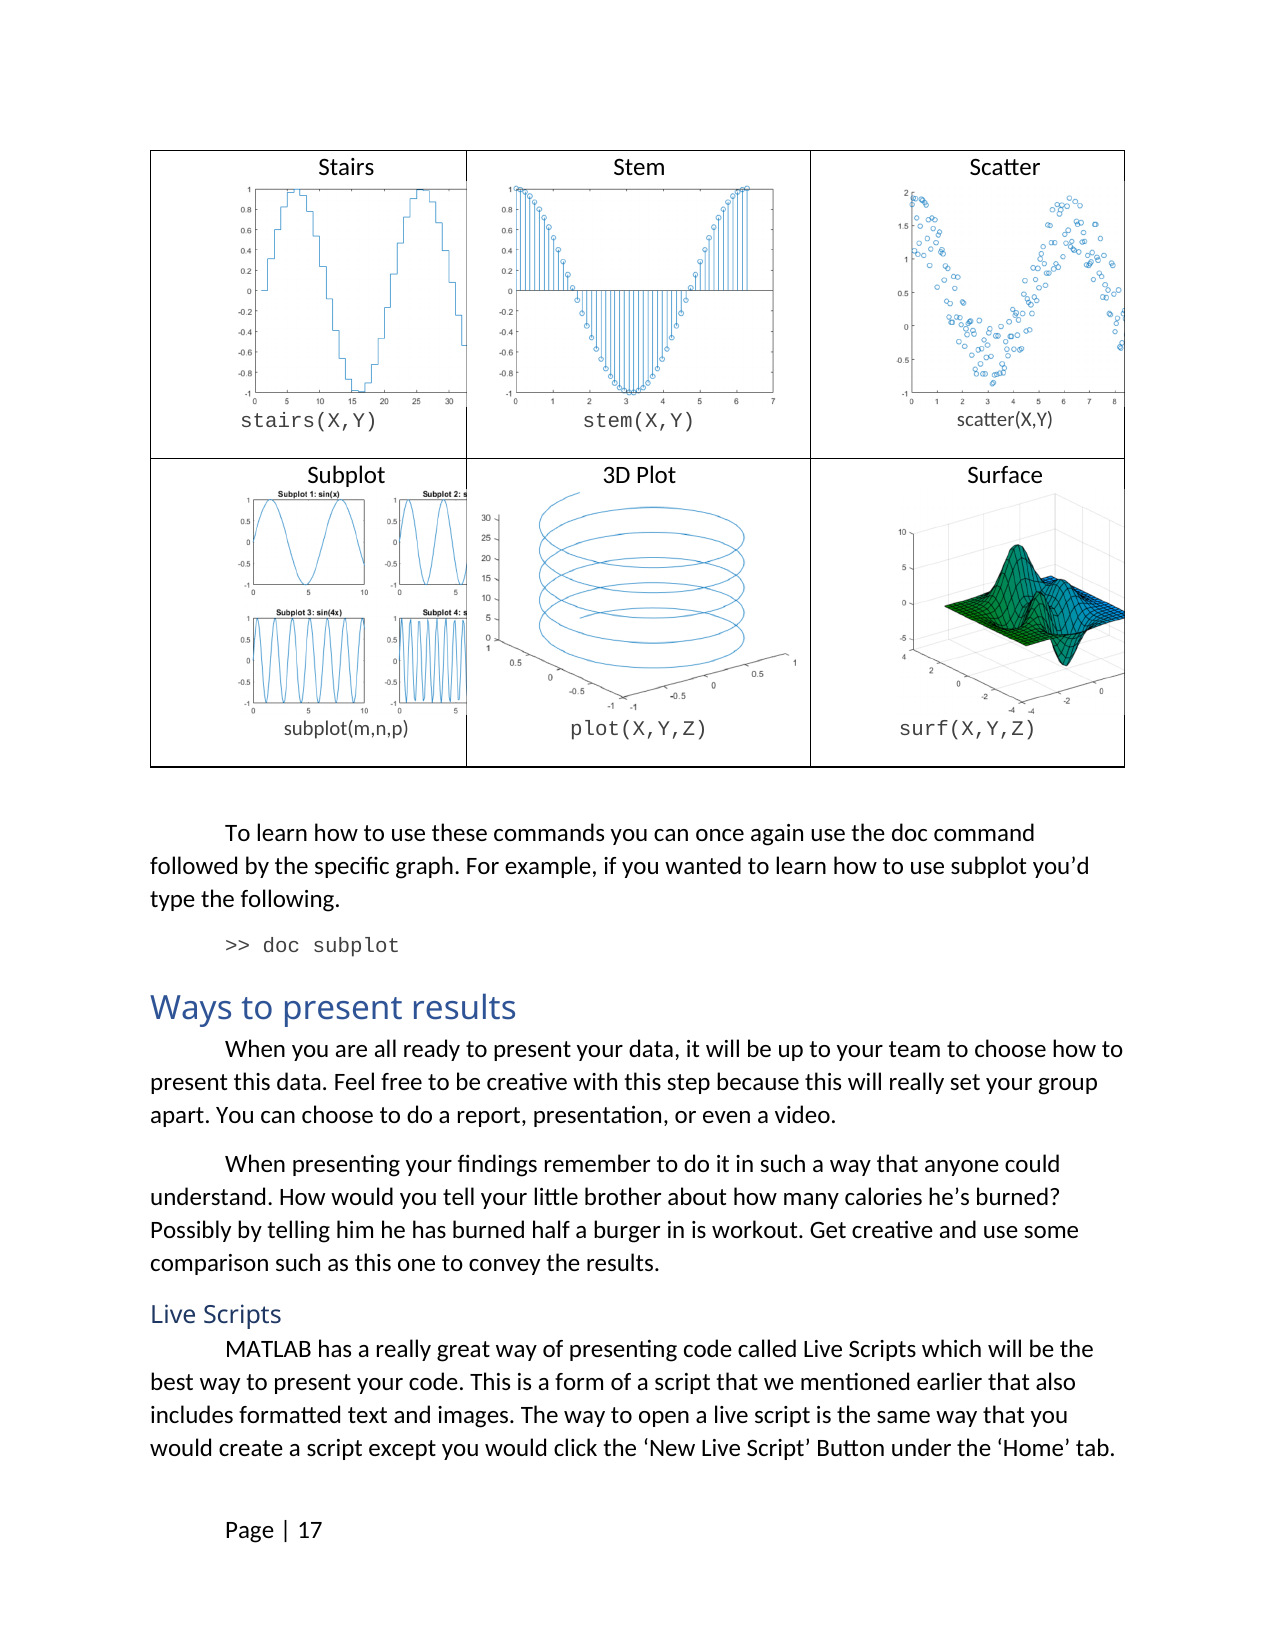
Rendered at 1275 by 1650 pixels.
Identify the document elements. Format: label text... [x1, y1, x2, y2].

table_cell 3D Plot plot(X,Y,Z) [467, 459, 810, 766]
picture [498, 181, 781, 407]
table_cell Stairs stairs(X,Y) [151, 151, 466, 458]
text To learn how to use these commands you can once again use the doc command followed by the specific graph. For example, if you wanted to learn how to use subplot you’d type the following. [150, 817, 1125, 913]
table_cell Surface surf(X,Y,Z) [811, 459, 1124, 766]
text MATLAB has a really great way of presenting code called Live Scripts which will be the best way to present your code. This is a form of a script that we mentioned earlier that also includes formatted text and images. The way to open a live script is the same way that you would create a script except you would click the ‘New Live Script’ Button under the ‘Home’ tab. [150, 1334, 1125, 1463]
table_cell Subplot subplot(m,n,p) [151, 459, 466, 766]
table_cell Scatter scatter(X,Y) [811, 151, 1124, 458]
picture [236, 181, 467, 407]
picture [896, 489, 1125, 715]
text When presenting your findings remember to do it in such a way that anyone could understand. How would you tell your little brother about how many calories he’s burned? Possibly by telling him he has burned half a burger in is workout. Get creative and use some comparison such as this one to convey the results. [150, 1148, 1125, 1278]
text When you are all ready to present your data, it will be up to your team to choose how to present this data. Feel free to be creative with this step because this will really set your group apart. You can choose to do a report, presentation, or even a video. [150, 1033, 1125, 1129]
picture [479, 489, 799, 715]
text >> doc subplot [225, 932, 1125, 959]
subtitle Ways to present results [150, 984, 1125, 1029]
subtitle Live Scripts [150, 1297, 1125, 1331]
table_cell Stem stem(X,Y) [467, 151, 810, 458]
picture [896, 181, 1125, 407]
picture [236, 489, 467, 715]
